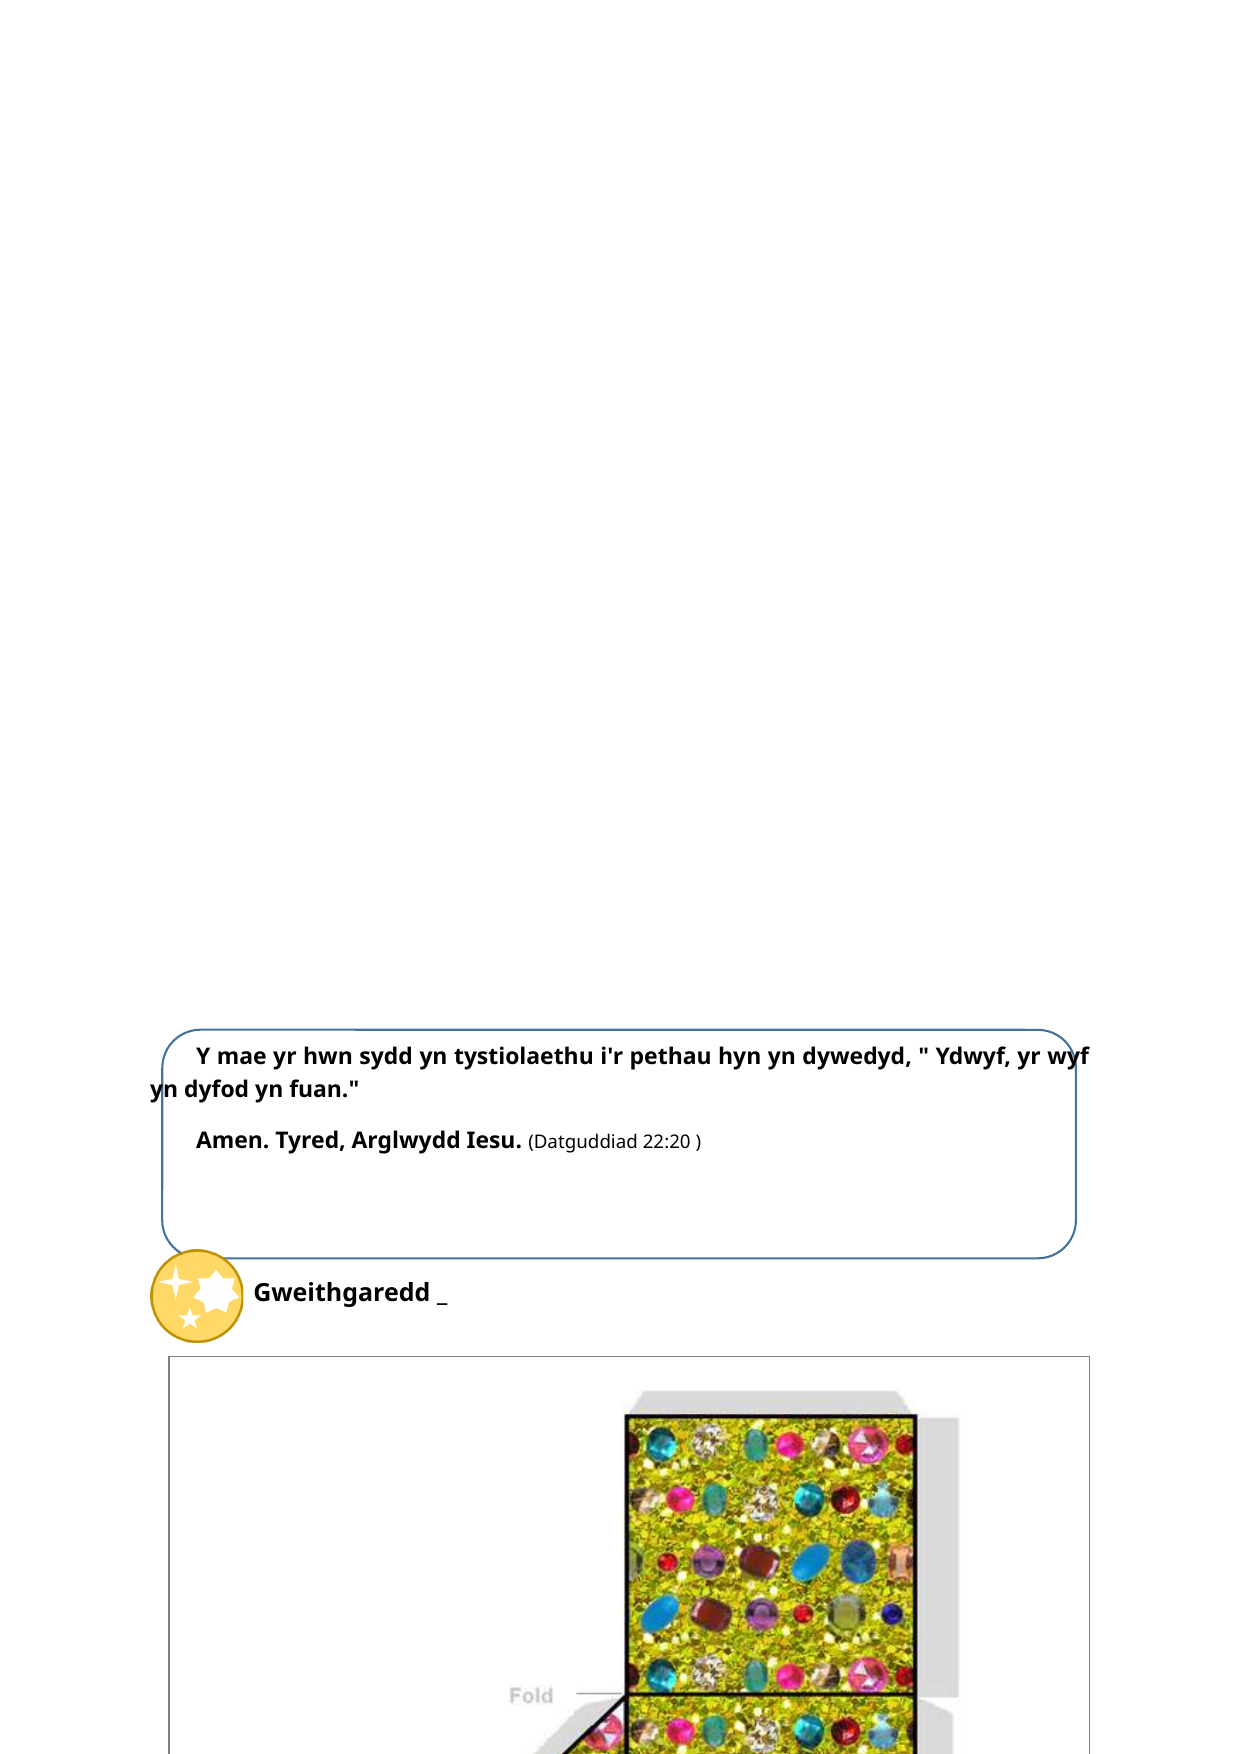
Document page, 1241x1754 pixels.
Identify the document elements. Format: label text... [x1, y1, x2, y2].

text Amen. Tyred, Arglwydd Iesu. (Datguddiad 22:20 ) [150, 1124, 1090, 1155]
text Gweithgaredd _ [244, 1275, 1090, 1309]
picture [170, 1357, 1089, 1754]
text Y mae yr hwn sydd yn tystiolaethu i'r pethau hyn yn dywedyd, " Ydwyf, yr wyf yn dyfod yn fuan." [150, 1040, 1090, 1105]
picture [150, 1249, 244, 1343]
